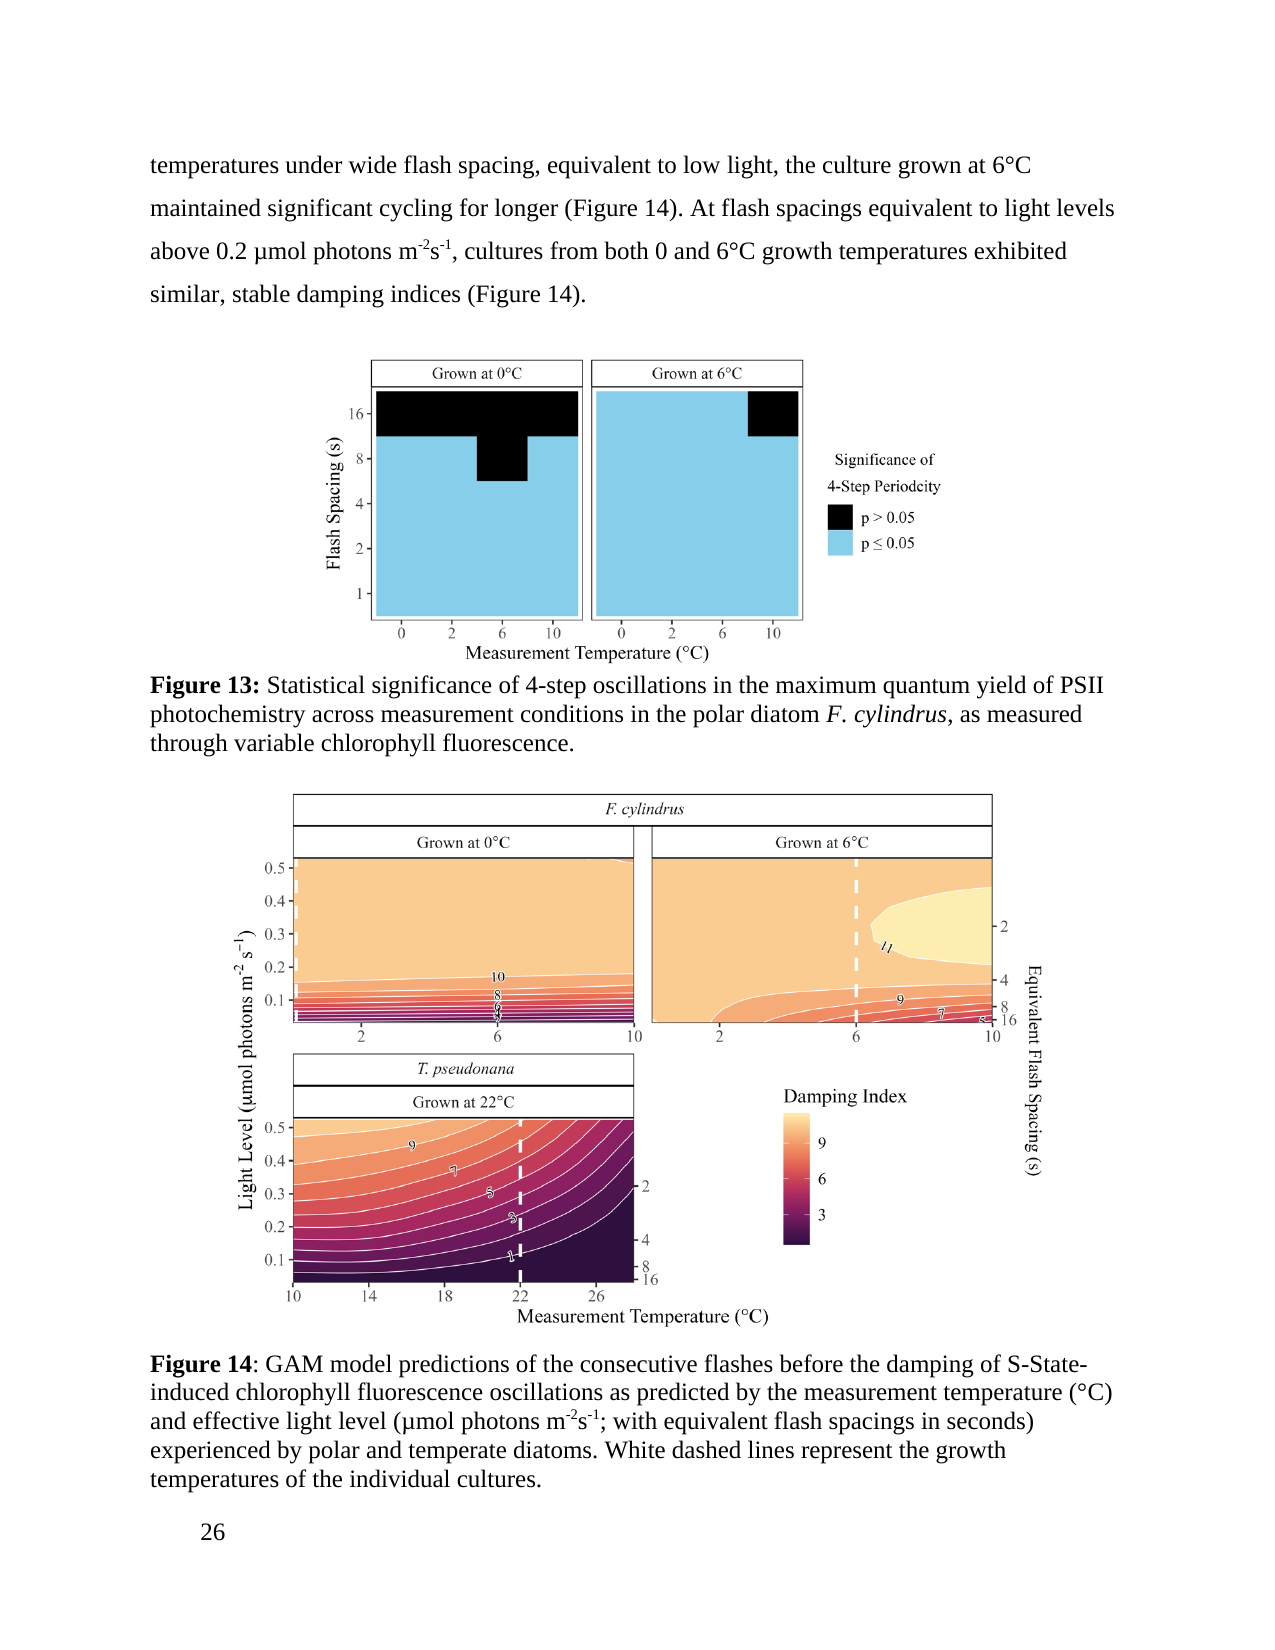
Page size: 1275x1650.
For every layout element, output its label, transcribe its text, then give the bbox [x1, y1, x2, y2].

picture [225, 785, 1050, 1335]
text Figure 14: GAM model predictions of the consecutive flashes before the damping of S-State-induced chlorophyll fluorescence oscillations as predicted by the measurement temperature (°C) and effective light level (µmol photons m-2s-1; with equivalent flash spacings in seconds) experienced by polar and temperate diatoms. White dashed lines represent the growth temperatures of the individual cultures. [150, 1349, 1125, 1492]
text Figure 13: Statistical significance of 4-step oscillations in the maximum quantum yield of PSII photochemistry across measurement conditions in the polar diatom F. cylindrus, as measured through variable chlorophyll fluorescence. [150, 670, 1125, 756]
picture [318, 351, 957, 671]
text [150, 150, 1125, 308]
